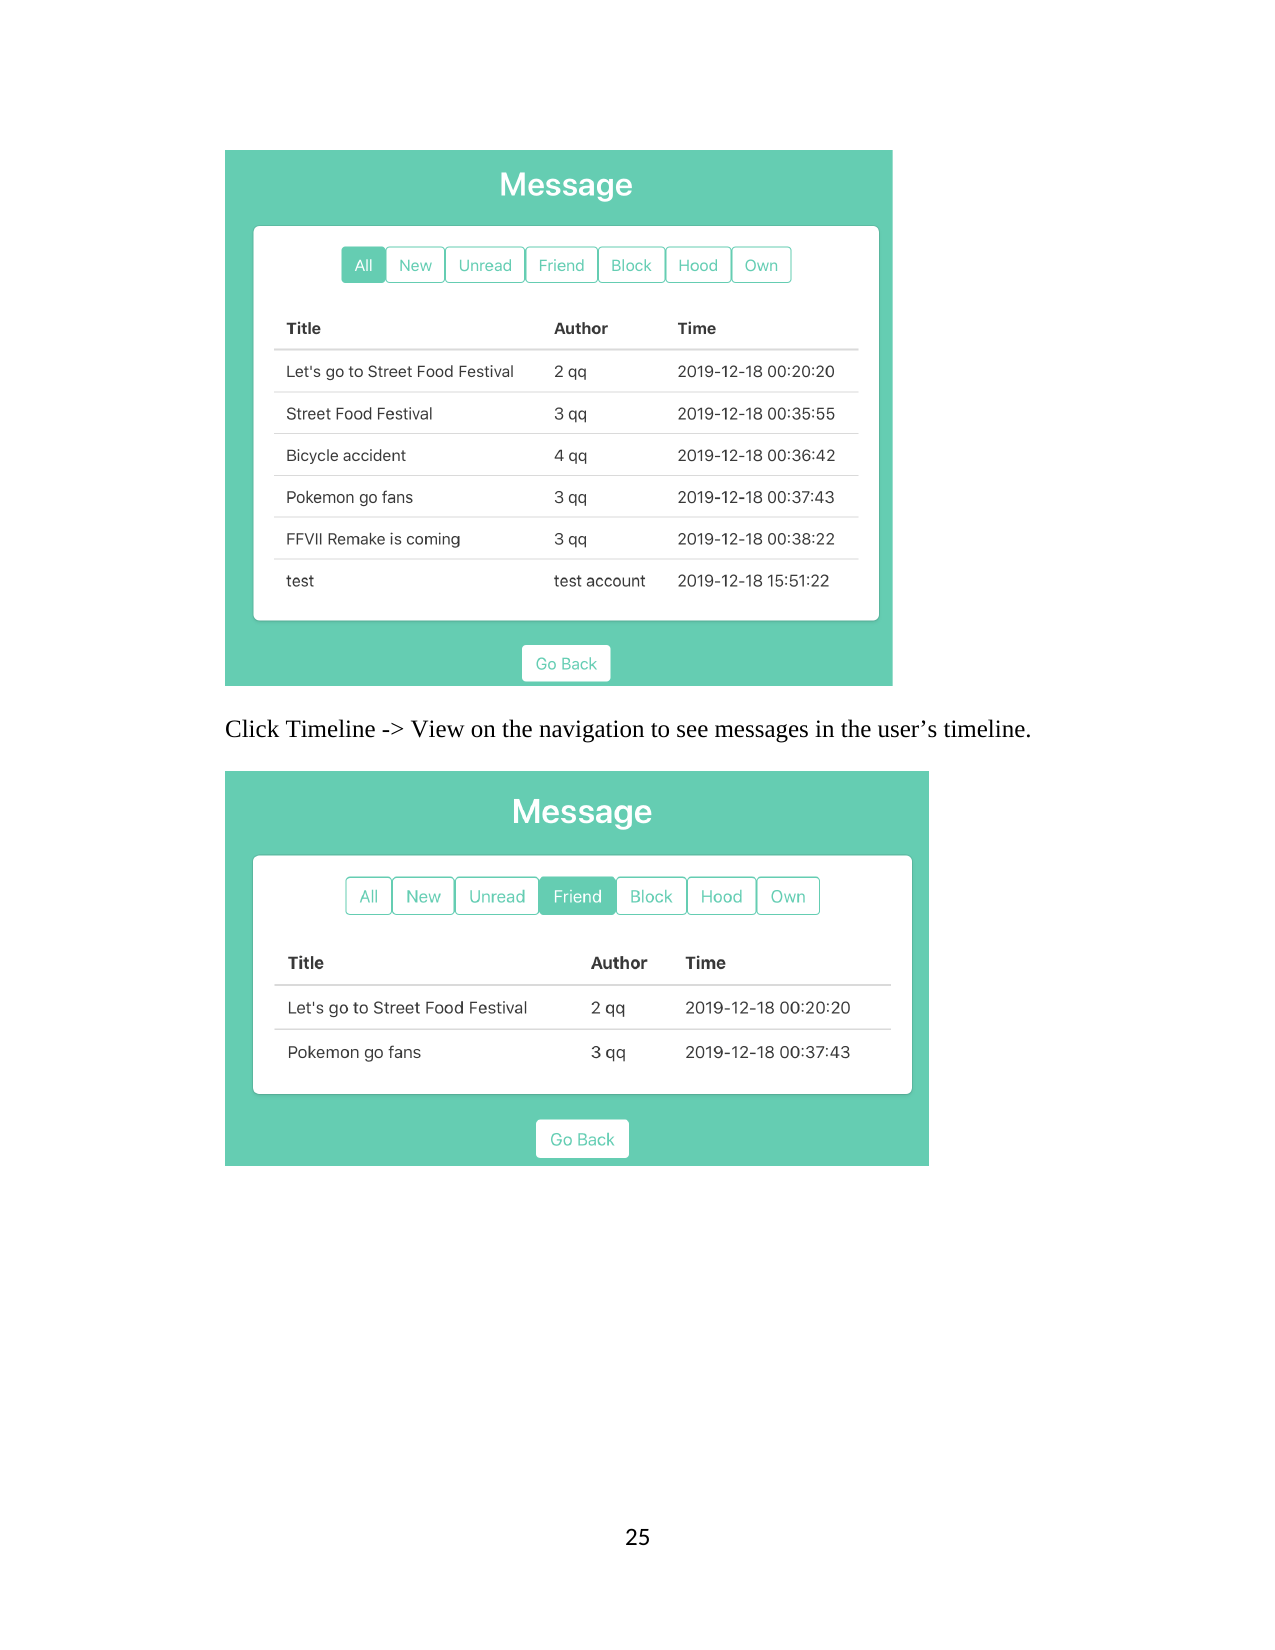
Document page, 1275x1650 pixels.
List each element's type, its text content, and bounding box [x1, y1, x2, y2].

picture [225, 771, 929, 1166]
text Click Timeline -> View on the navigation to see messages in the user’s timeline. [225, 714, 1125, 743]
picture [225, 150, 893, 686]
